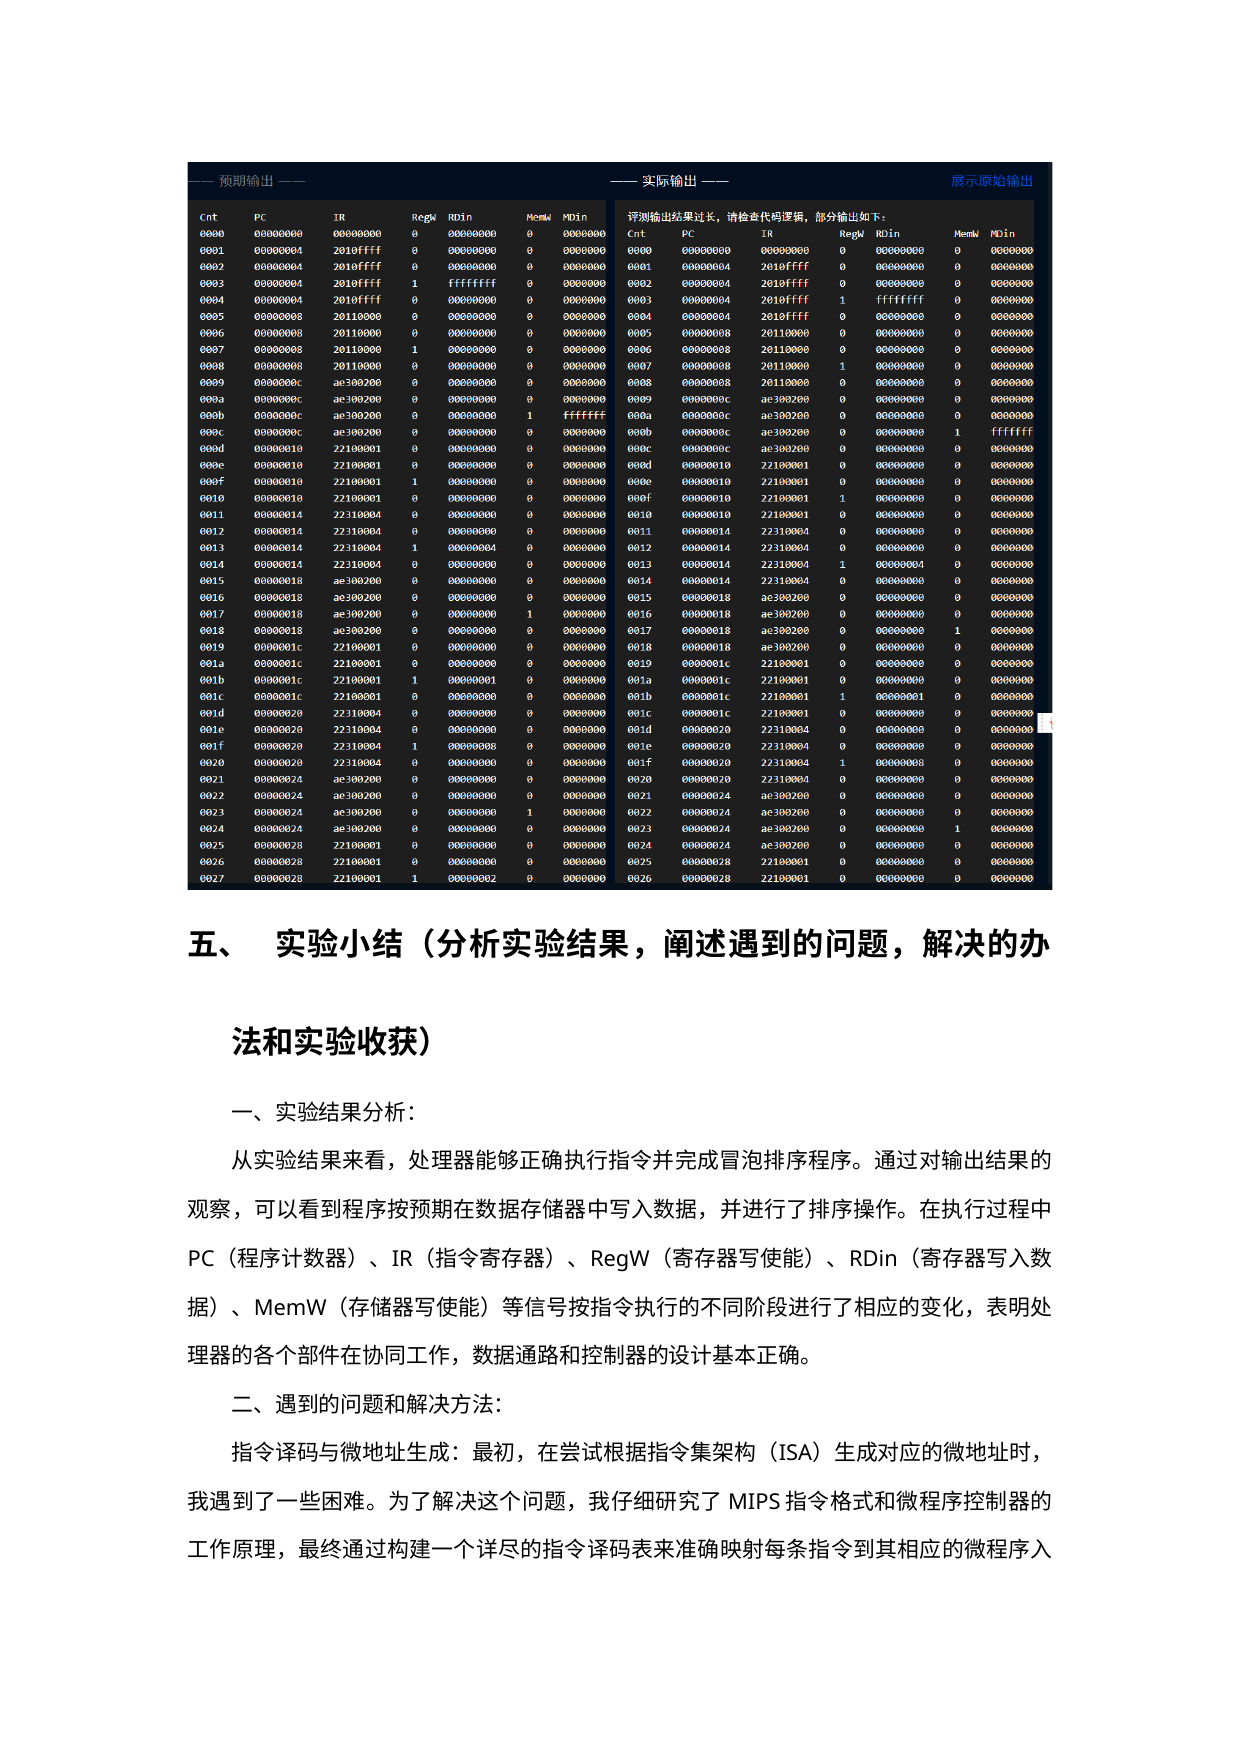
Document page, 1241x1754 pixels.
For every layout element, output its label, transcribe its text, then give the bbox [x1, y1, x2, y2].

picture [187, 162, 1053, 890]
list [187, 1434, 1053, 1564]
list 从实验结果来看，处理器能够正确执行指令并完成冒泡排序程序。通过对输出结果的观察，可以看到程序按预期在数据存储器中写入数据，并进行了排序操作。在执行过程中，PC（程序计数器）、IR（指令寄存器）、RegW（寄存器写使能）、RDin（寄存器写入数据）、MemW（存储器写使能）等信号按指令执行的不同阶段进行了相应的变化，表明处理器的各个部件在协同工作，数据通路和控制器的设计基本正确。 [187, 1143, 1053, 1370]
list 一、实验结果分析： [187, 1094, 1053, 1127]
list 二、遇到的问题和解决方法： [187, 1386, 1053, 1419]
list 实验小结（分析实验结果，阐述遇到的问题，解决的办法和实验收获） [187, 909, 1053, 1072]
